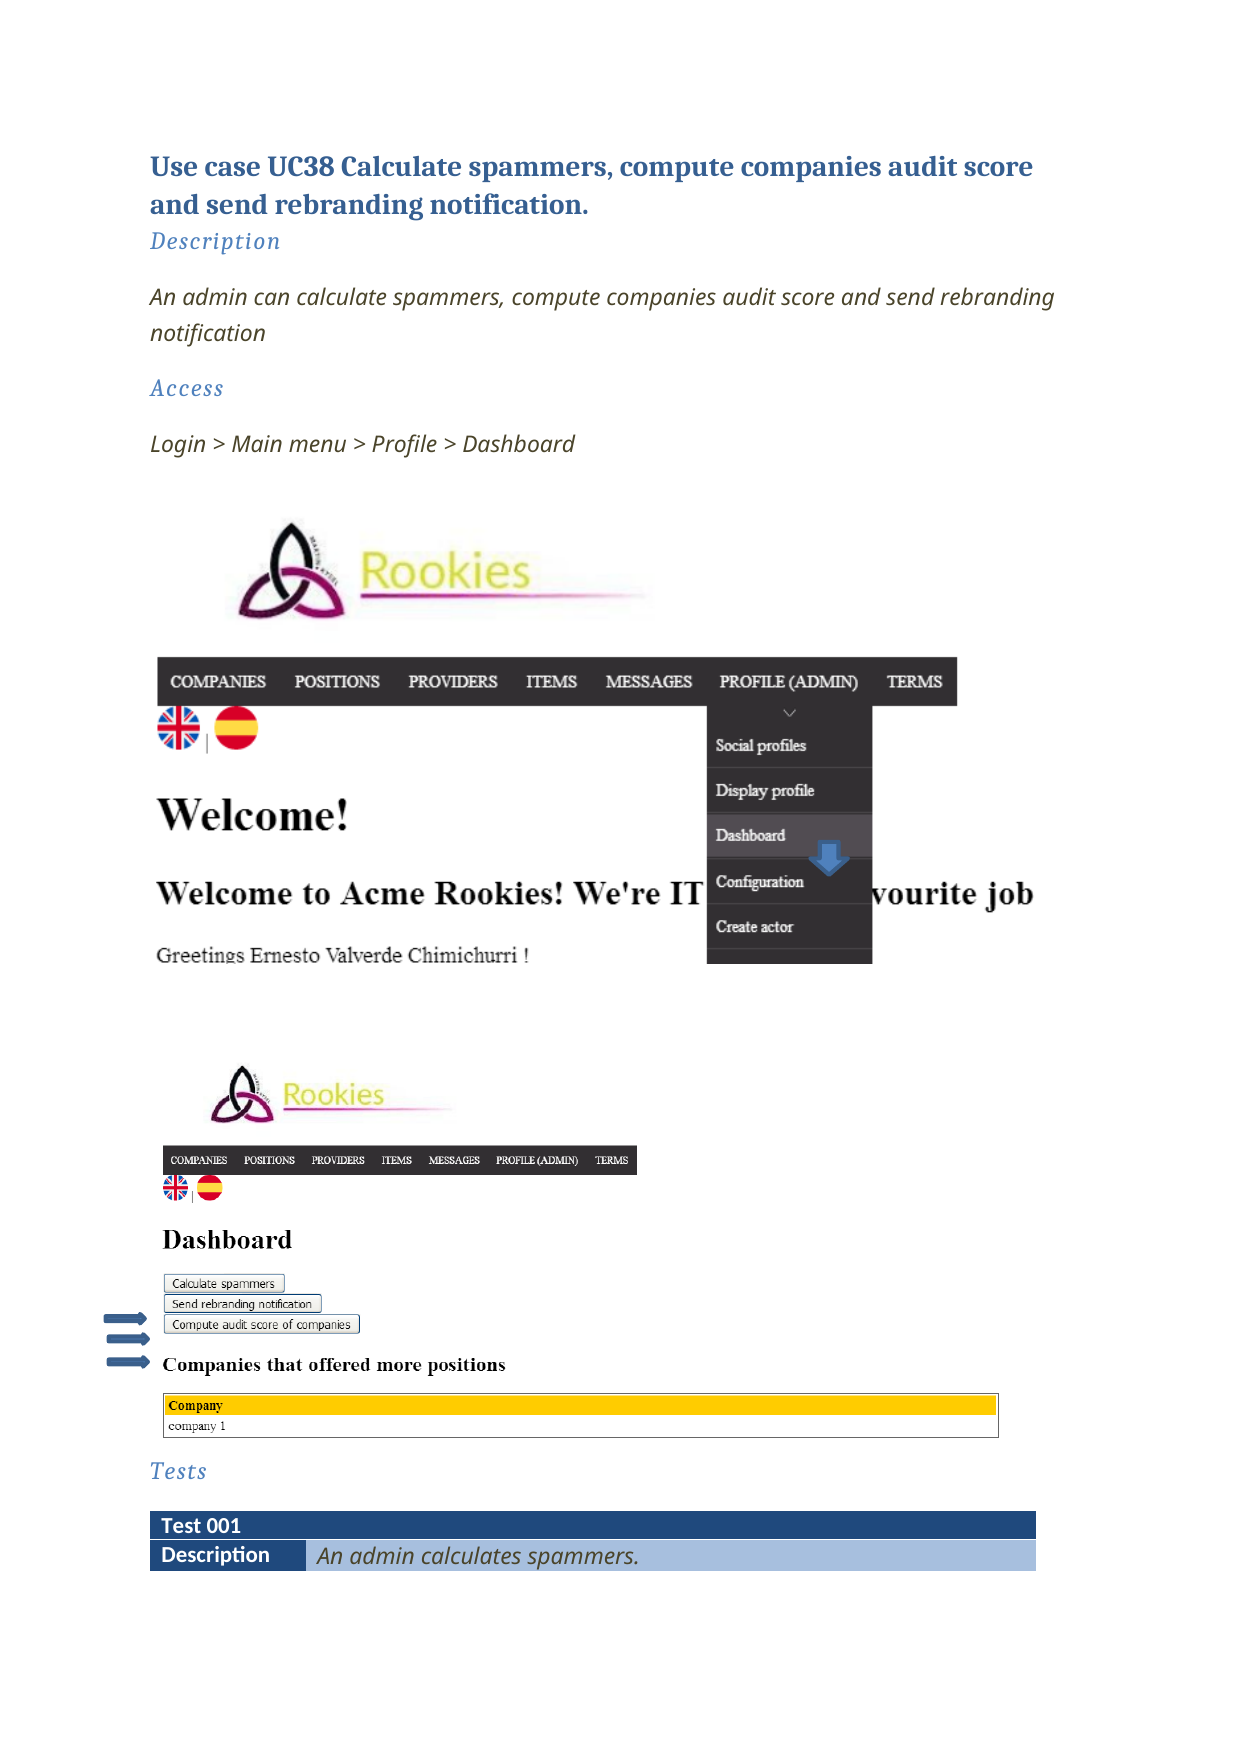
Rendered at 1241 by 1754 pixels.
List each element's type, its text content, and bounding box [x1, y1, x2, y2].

picture [157, 1043, 1043, 1447]
subtitle Access [150, 374, 1090, 402]
table_cell Description [150, 1540, 306, 1571]
text Login > Main menu > Profile > Dashboard [150, 427, 1090, 459]
subtitle Description [150, 227, 1090, 256]
text An admin can calculate spammers, compute companies audit score and send rebranding notification [150, 281, 1090, 348]
table_cell An admin calculates spammers. [306, 1540, 1036, 1571]
subtitle Use case UC38 Calculate spammers, compute companies audit score and send rebranding notification. [150, 150, 1090, 222]
table_header Test 001 [150, 1511, 1036, 1539]
picture [156, 484, 1042, 964]
